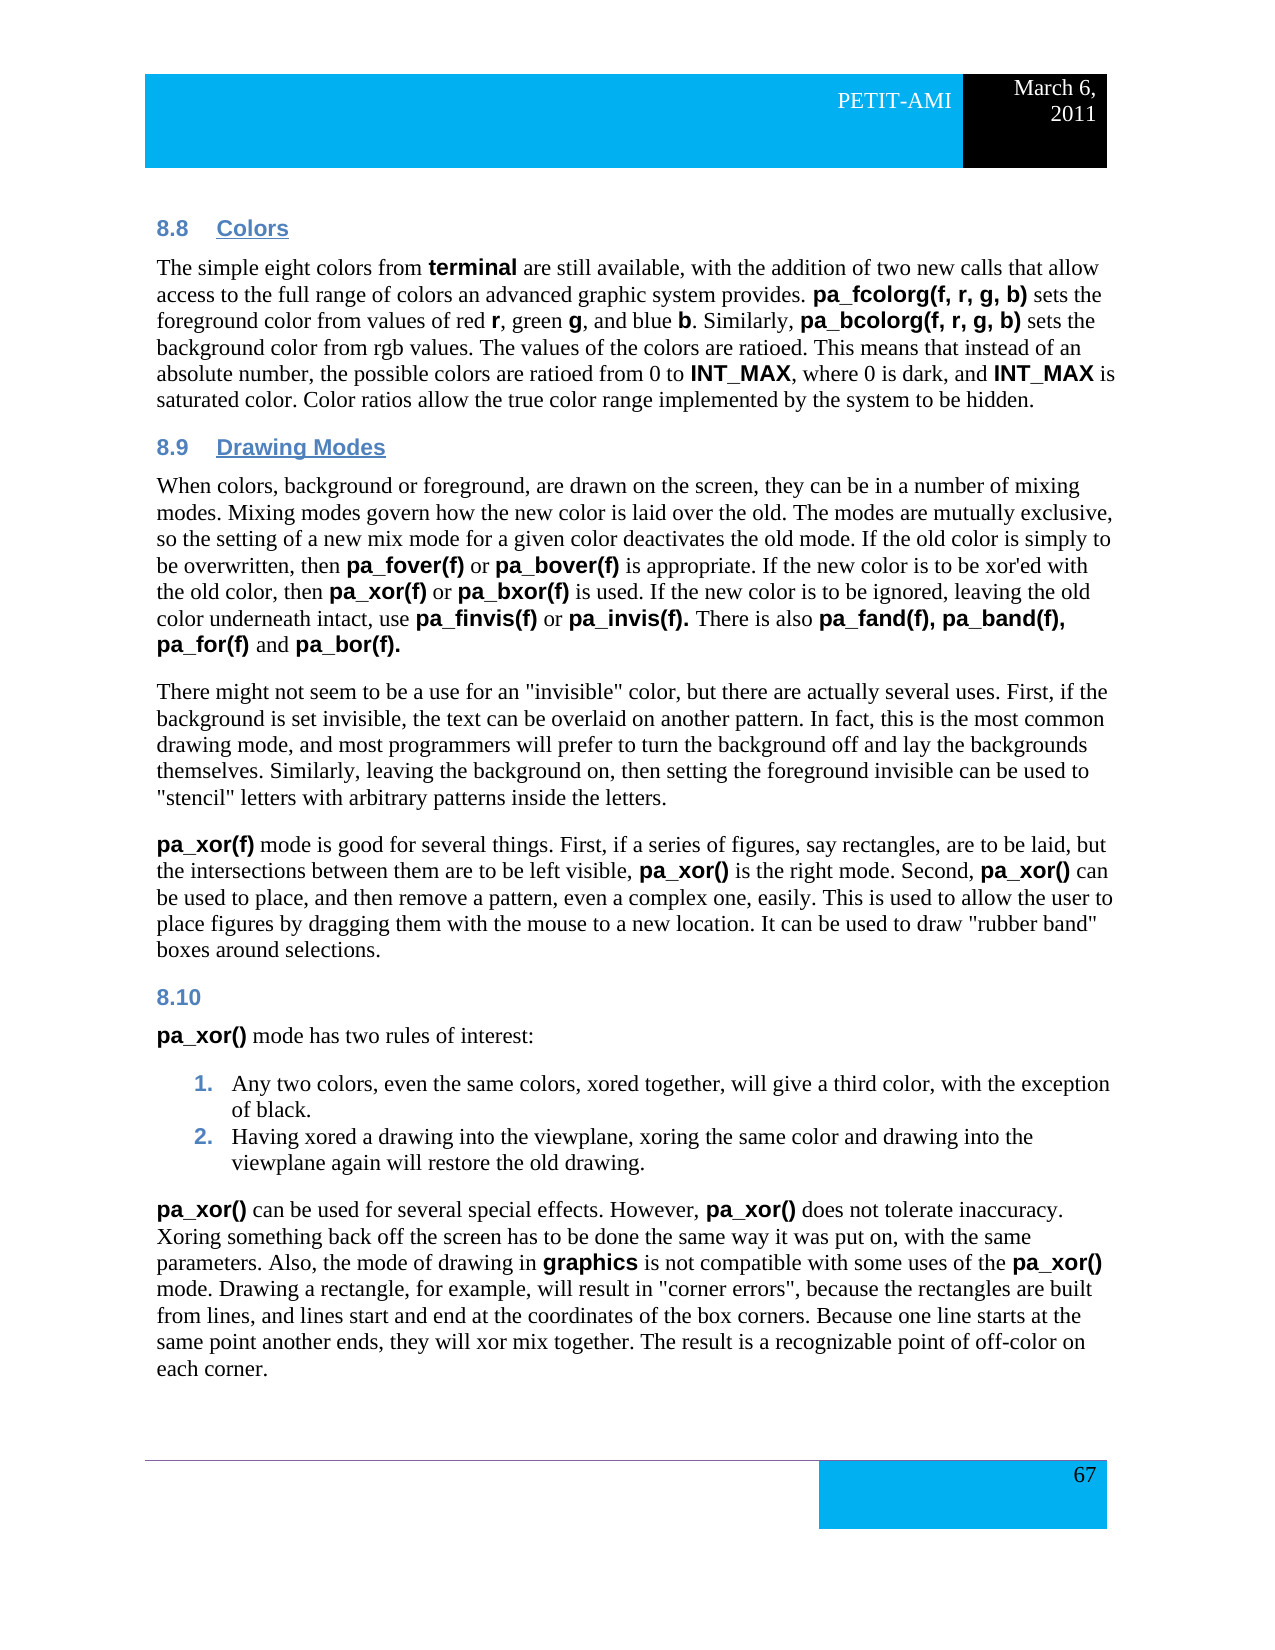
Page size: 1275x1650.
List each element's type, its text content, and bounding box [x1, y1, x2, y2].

text The simple eight colors from terminal are still available, with the addition of two new calls that allow access to the full range of colors an advanced graphic system provides. pa_fcolorg(f, r, g, b) sets the foreground color from values of red r, green g, and blue b. Similarly, pa_bcolorg(f, r, g, b) sets the background color from rgb values. The values of the colors are ratioed. This means that instead of an absolute number, the possible colors are ratioed from 0 to INT_MAX, where 0 is dark, and INT_MAX is saturated color. Color ratios allow the true color range implemented by the system to be hidden. [156, 254, 1118, 413]
text When colors, background or foreground, are drawn on the screen, they can be in a number of mixing modes. Mixing modes govern how the new color is laid over the old. The modes are mutually exclusive, so the setting of a new mix mode for a given color deactivates the old mode. If the old color is simply to be overwritten, then pa_fover(f) or pa_bover(f) is appropriate. If the new color is to be xor'ed with the old color, then pa_xor(f) or pa_bxor(f) is used. If the new color is to be ignored, leaving the old color underneath intact, use pa_finvis(f) or pa_invis(f). There is also pa_fand(f), pa_band(f), pa_for(f) and pa_bor(f). [156, 472, 1118, 657]
list Any two colors, even the same colors, xored together, will give a third color, with the exception of black. [194, 1070, 1118, 1123]
text pa_xor(f) mode is good for several things. First, if a series of figures, say rectangles, are to be laid, but the intersections between them are to be left visible, pa_xor() is the right mode. Second, pa_xor() can be used to place, and then remove a pattern, even a complex one, easily. This is used to allow the user to place figures by dragging them with the mouse to a new location. It can be used to draw "rubber band" boxes around selections. [156, 831, 1118, 963]
text pa_xor() can be used for several special effects. However, pa_xor() does not tolerate inaccuracy. Xoring something back off the screen has to be done the same way it was put on, with the same parameters. Also, the mode of drawing in graphics is not compatible with some uses of the pa_xor() mode. Drawing a rectangle, for example, will result in "corner errors", because the rectangles are built from lines, and lines start and end at the coordinates of the box corners. Because one line starts at the same point another ends, they will xor mix together. The result is a recognizable point of off-color on each corner. [156, 1196, 1118, 1381]
subtitle Colors [156, 215, 1118, 242]
text pa_xor() mode has two rules of interest: [156, 1022, 1118, 1049]
subtitle Drawing Modes [156, 434, 1118, 460]
list Having xored a drawing into the viewplane, xoring the same color and drawing into the viewplane again will restore the old drawing. [194, 1123, 1118, 1175]
text There might not seem to be a use for an "invisible" color, but there are actually several uses. First, if the background is set invisible, the text can be overlaid on another pattern. In fact, this is the most common drawing mode, and most programmers will prefer to turn the background off and lay the backgrounds themselves. Similarly, leaving the background on, then setting the foreground invisible can be used to "stencil" letters with arbitrary patterns inside the letters. [156, 678, 1118, 810]
